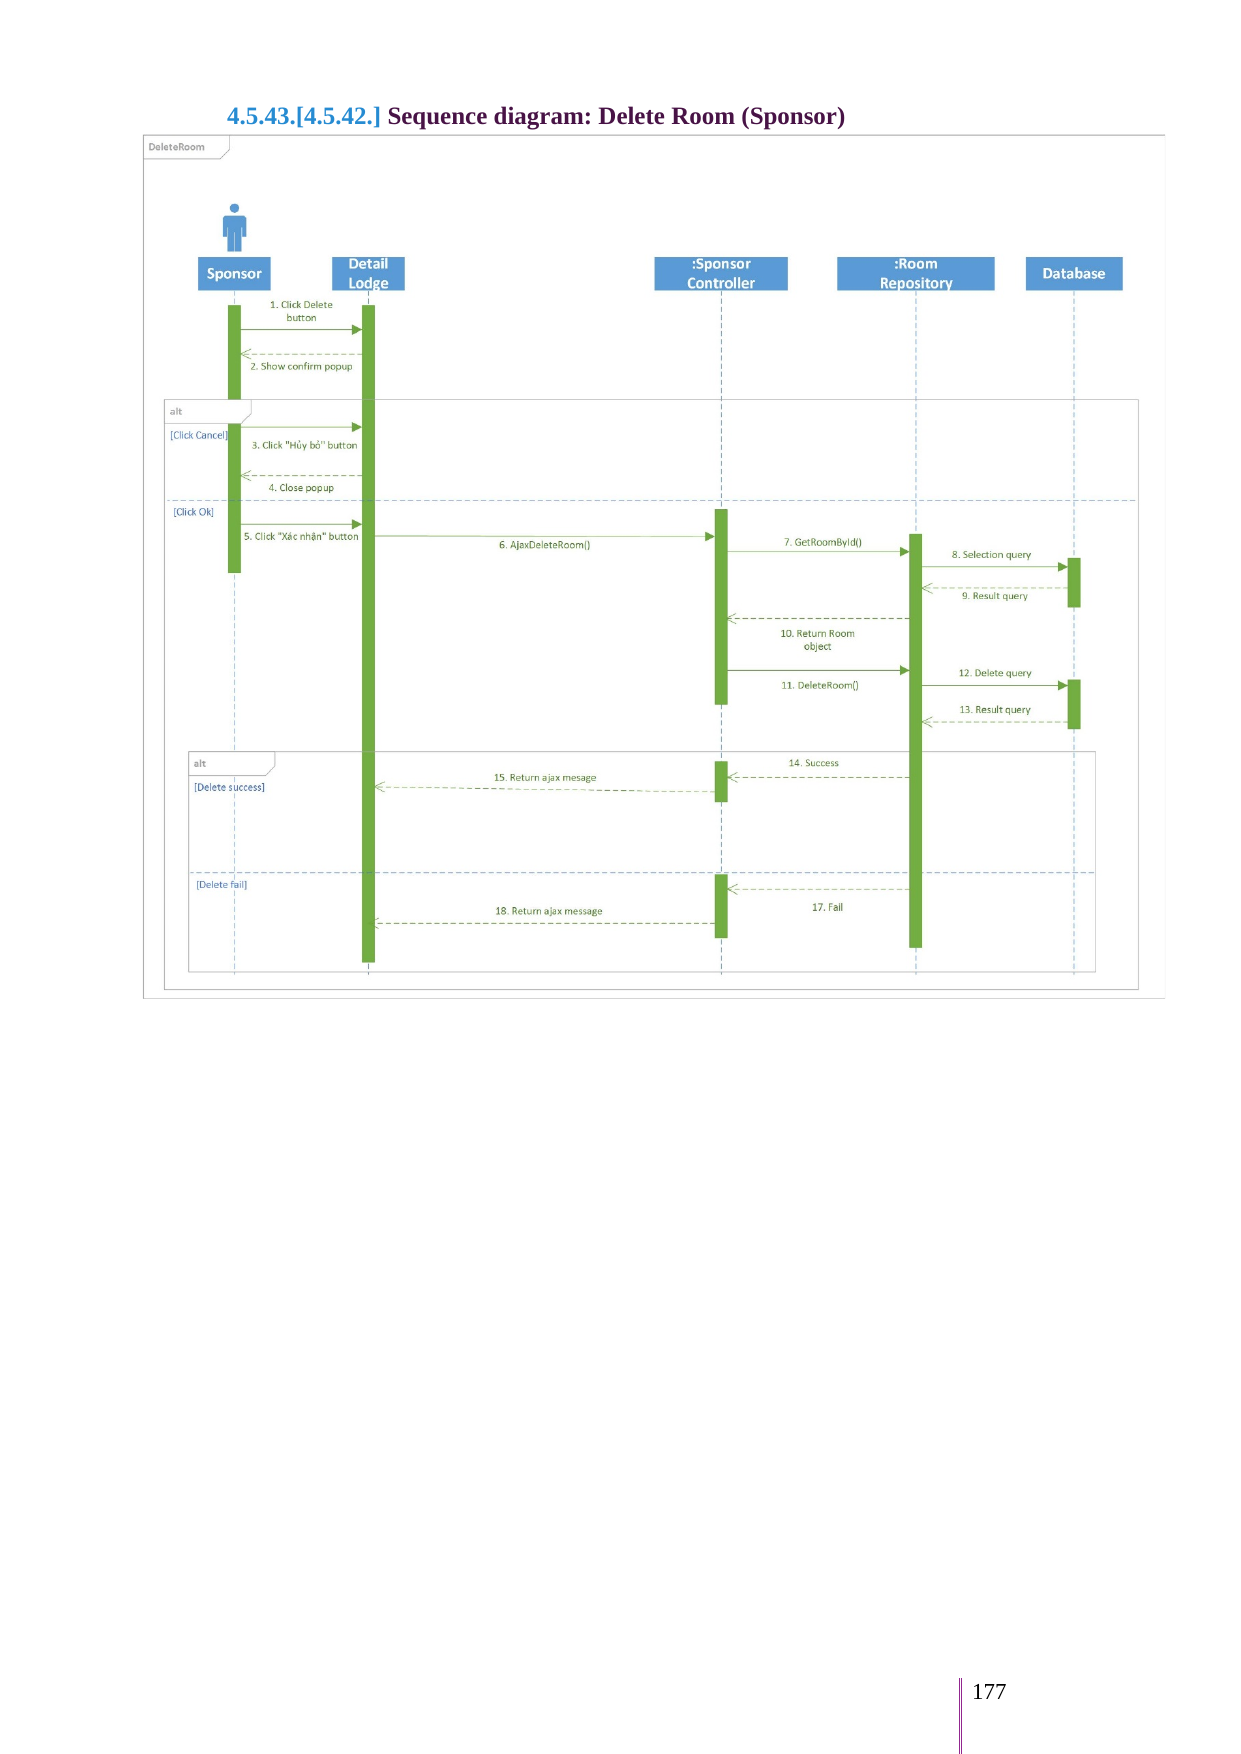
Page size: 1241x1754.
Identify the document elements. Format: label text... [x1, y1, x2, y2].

subtitle Sequence diagram: Delete Room (Sponsor) [227, 101, 1165, 130]
picture [142, 134, 1166, 999]
